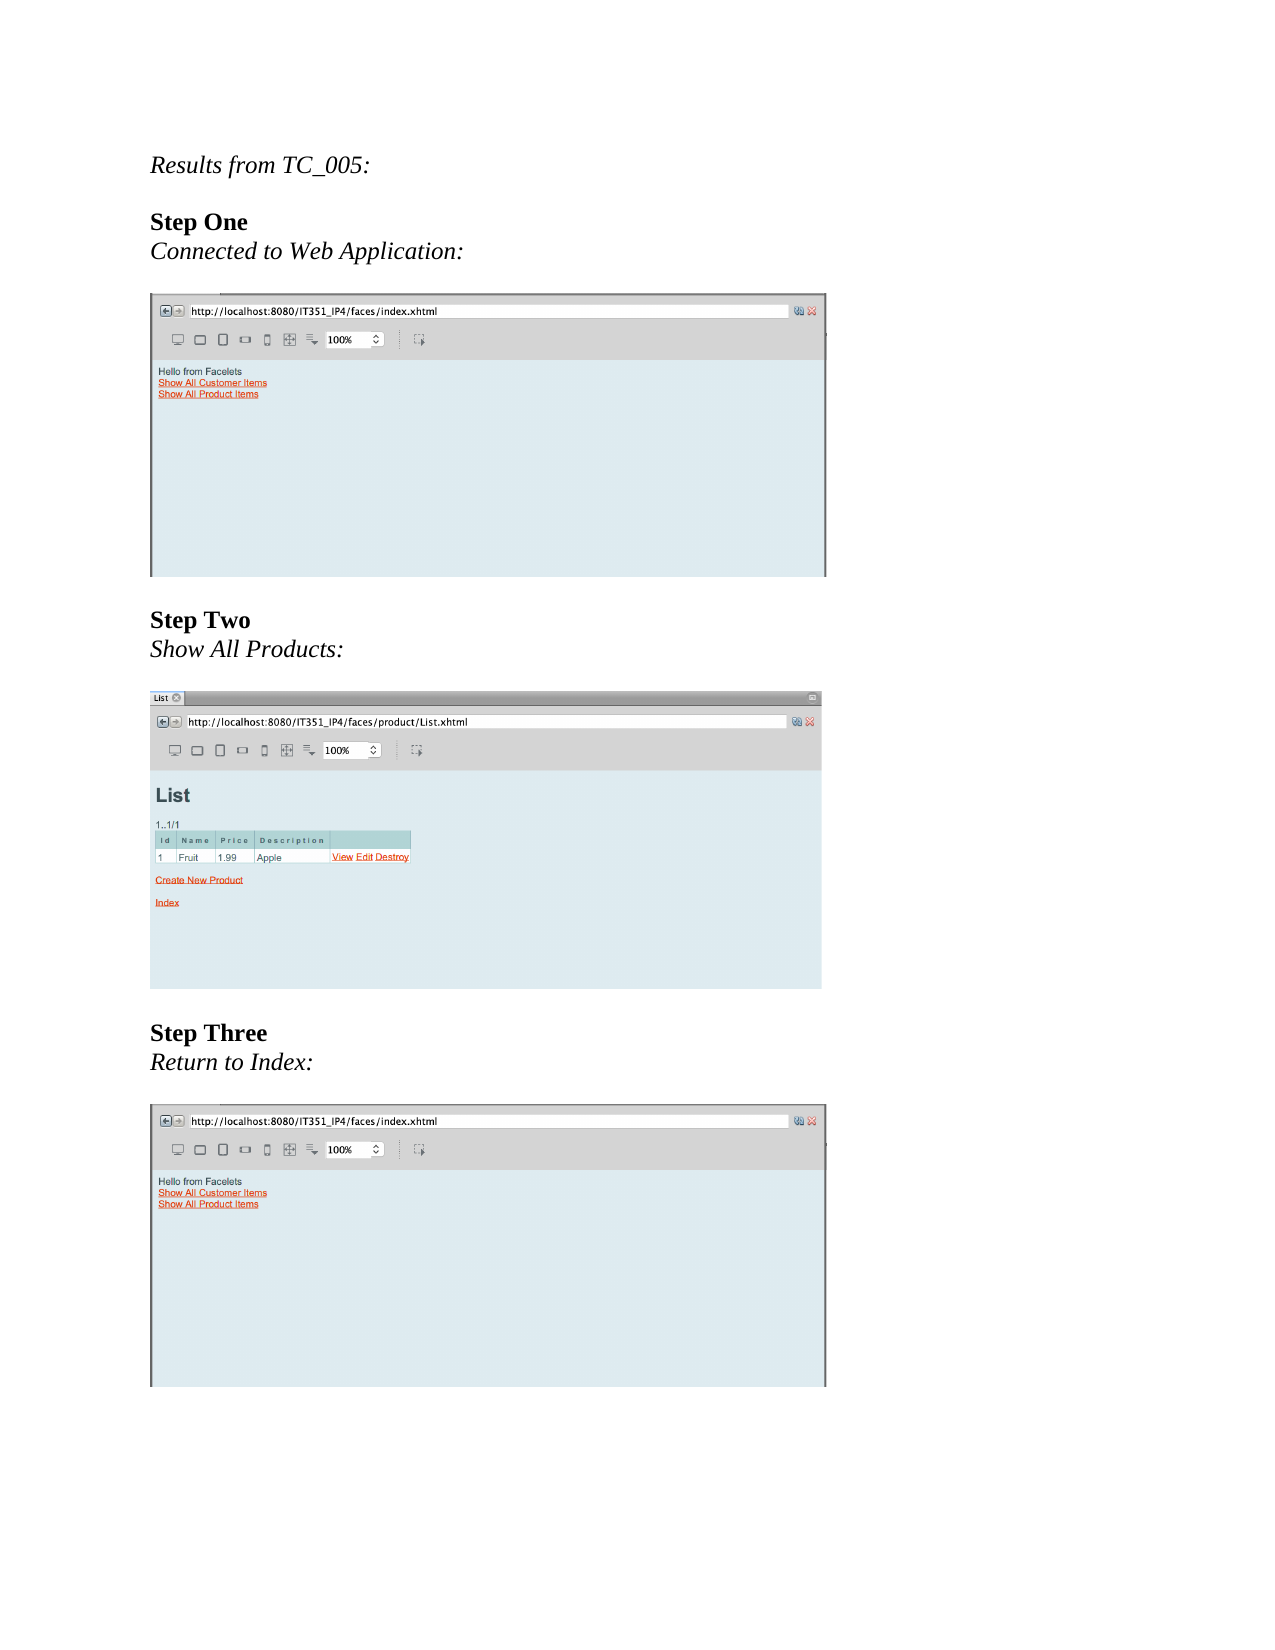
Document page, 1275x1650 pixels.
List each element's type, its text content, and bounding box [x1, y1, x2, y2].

picture [150, 1104, 827, 1387]
text Results from TC_005: [150, 150, 1125, 179]
picture [150, 691, 822, 989]
text Connected to Web Application: [150, 236, 1125, 265]
text Step Three [150, 1018, 1125, 1047]
text Step One [150, 207, 1125, 236]
text Step Two [150, 605, 1125, 634]
picture [150, 293, 827, 577]
text Show All Products: [150, 634, 1125, 663]
text Return to Index: [150, 1047, 1125, 1075]
